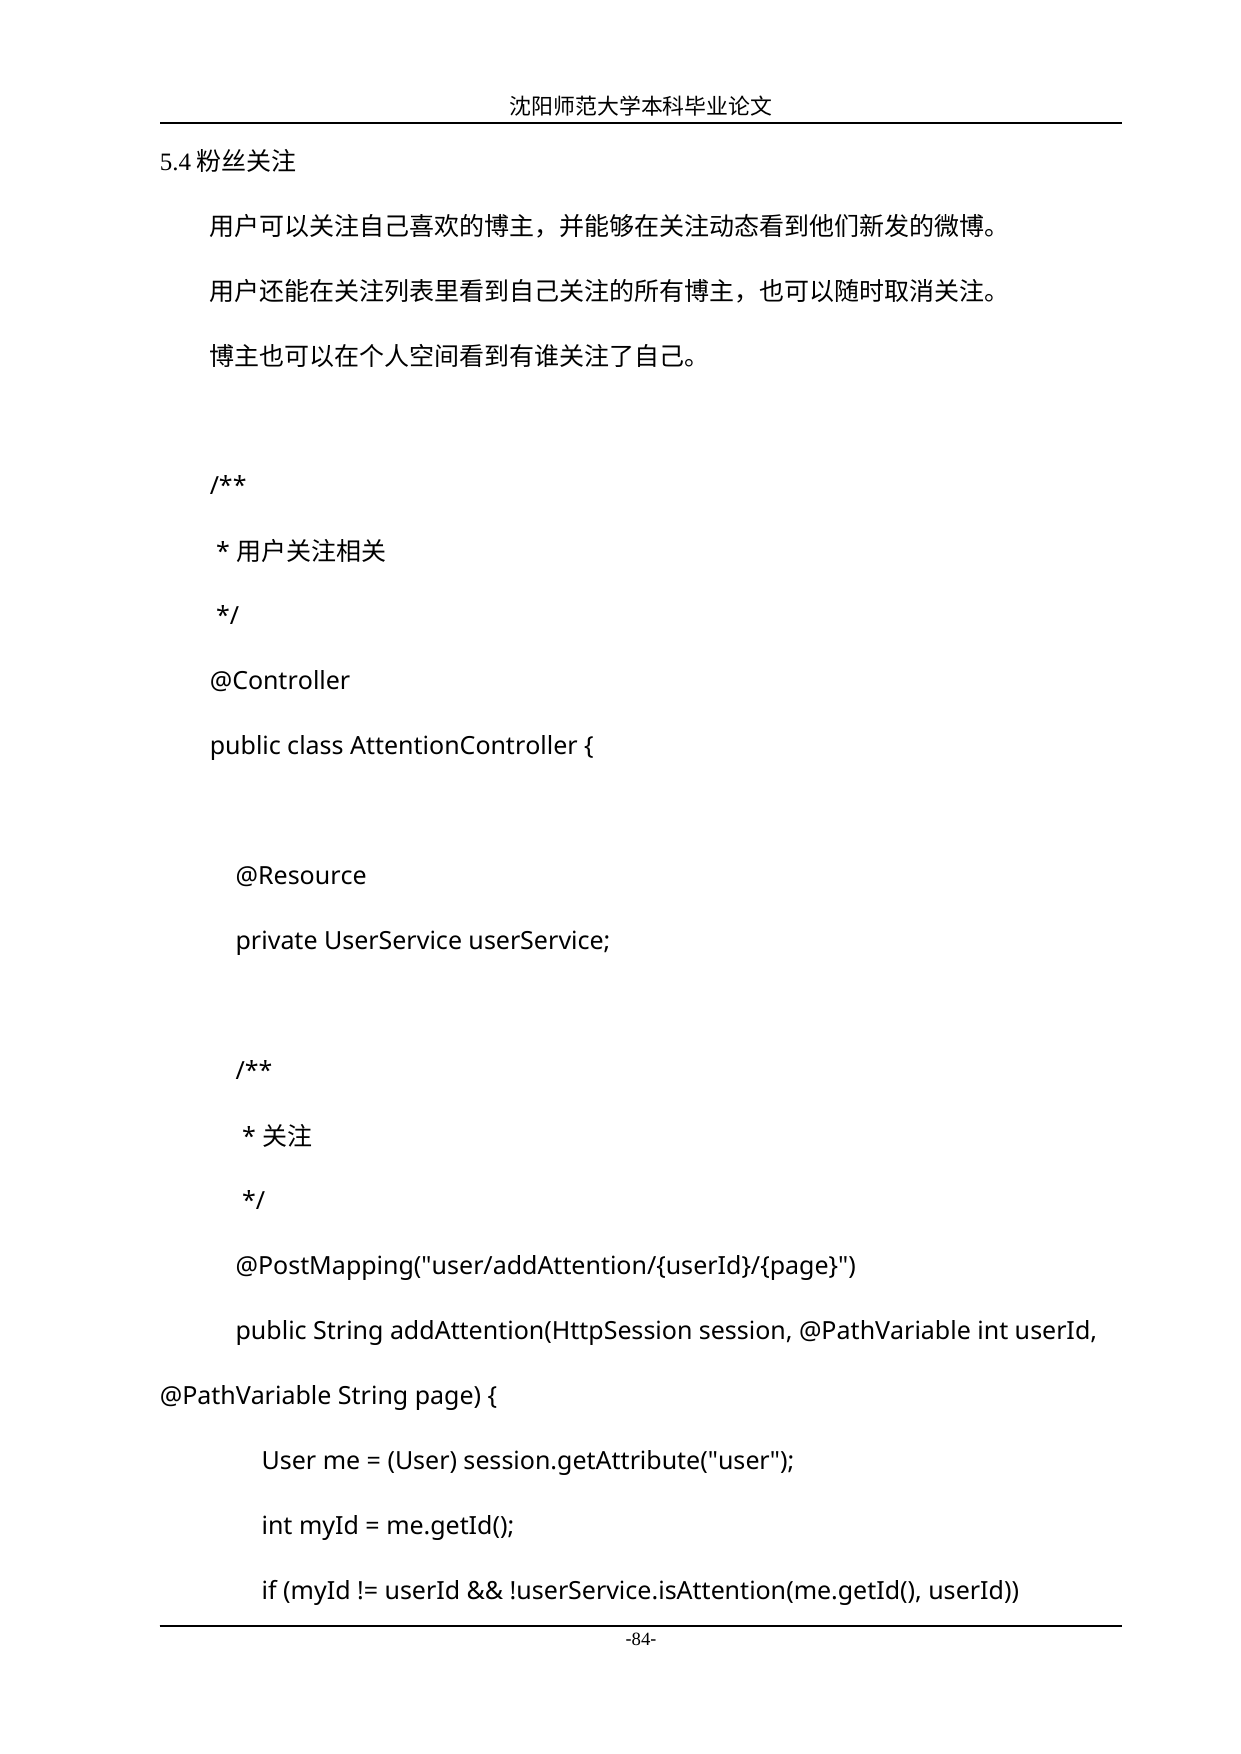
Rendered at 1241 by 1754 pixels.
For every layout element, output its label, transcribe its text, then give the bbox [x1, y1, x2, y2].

text * 关注 [159, 1102, 1122, 1167]
text 博主也可以在个人空间看到有谁关注了自己。 [159, 322, 1122, 387]
text public String addAttention(HttpSession session, @PathVariable int userId, @PathVariable String page) { [159, 1297, 1122, 1427]
text */ [159, 582, 1122, 647]
text if (myId != userId && !userService.isAttention(me.getId(), userId)) [159, 1557, 1122, 1622]
text */ [159, 1167, 1122, 1232]
text @Controller [159, 647, 1122, 712]
text * 用户关注相关 [159, 517, 1122, 582]
text @PostMapping("user/addAttention/{userId}/{page}") [159, 1232, 1122, 1297]
text private UserService userService; [159, 907, 1122, 972]
text @Resource [159, 842, 1122, 907]
text 用户还能在关注列表里看到自己关注的所有博主，也可以随时取消关注。 [159, 257, 1122, 322]
text /** [159, 452, 1122, 517]
text public class AttentionController { [159, 712, 1122, 777]
subtitle 5.4粉丝关注 [159, 127, 1122, 192]
text User me = (User) session.getAttribute("user"); [159, 1427, 1122, 1492]
text 用户可以关注自己喜欢的博主，并能够在关注动态看到他们新发的微博。 [159, 192, 1122, 257]
text /** [159, 1037, 1122, 1102]
text int myId = me.getId(); [159, 1492, 1122, 1557]
